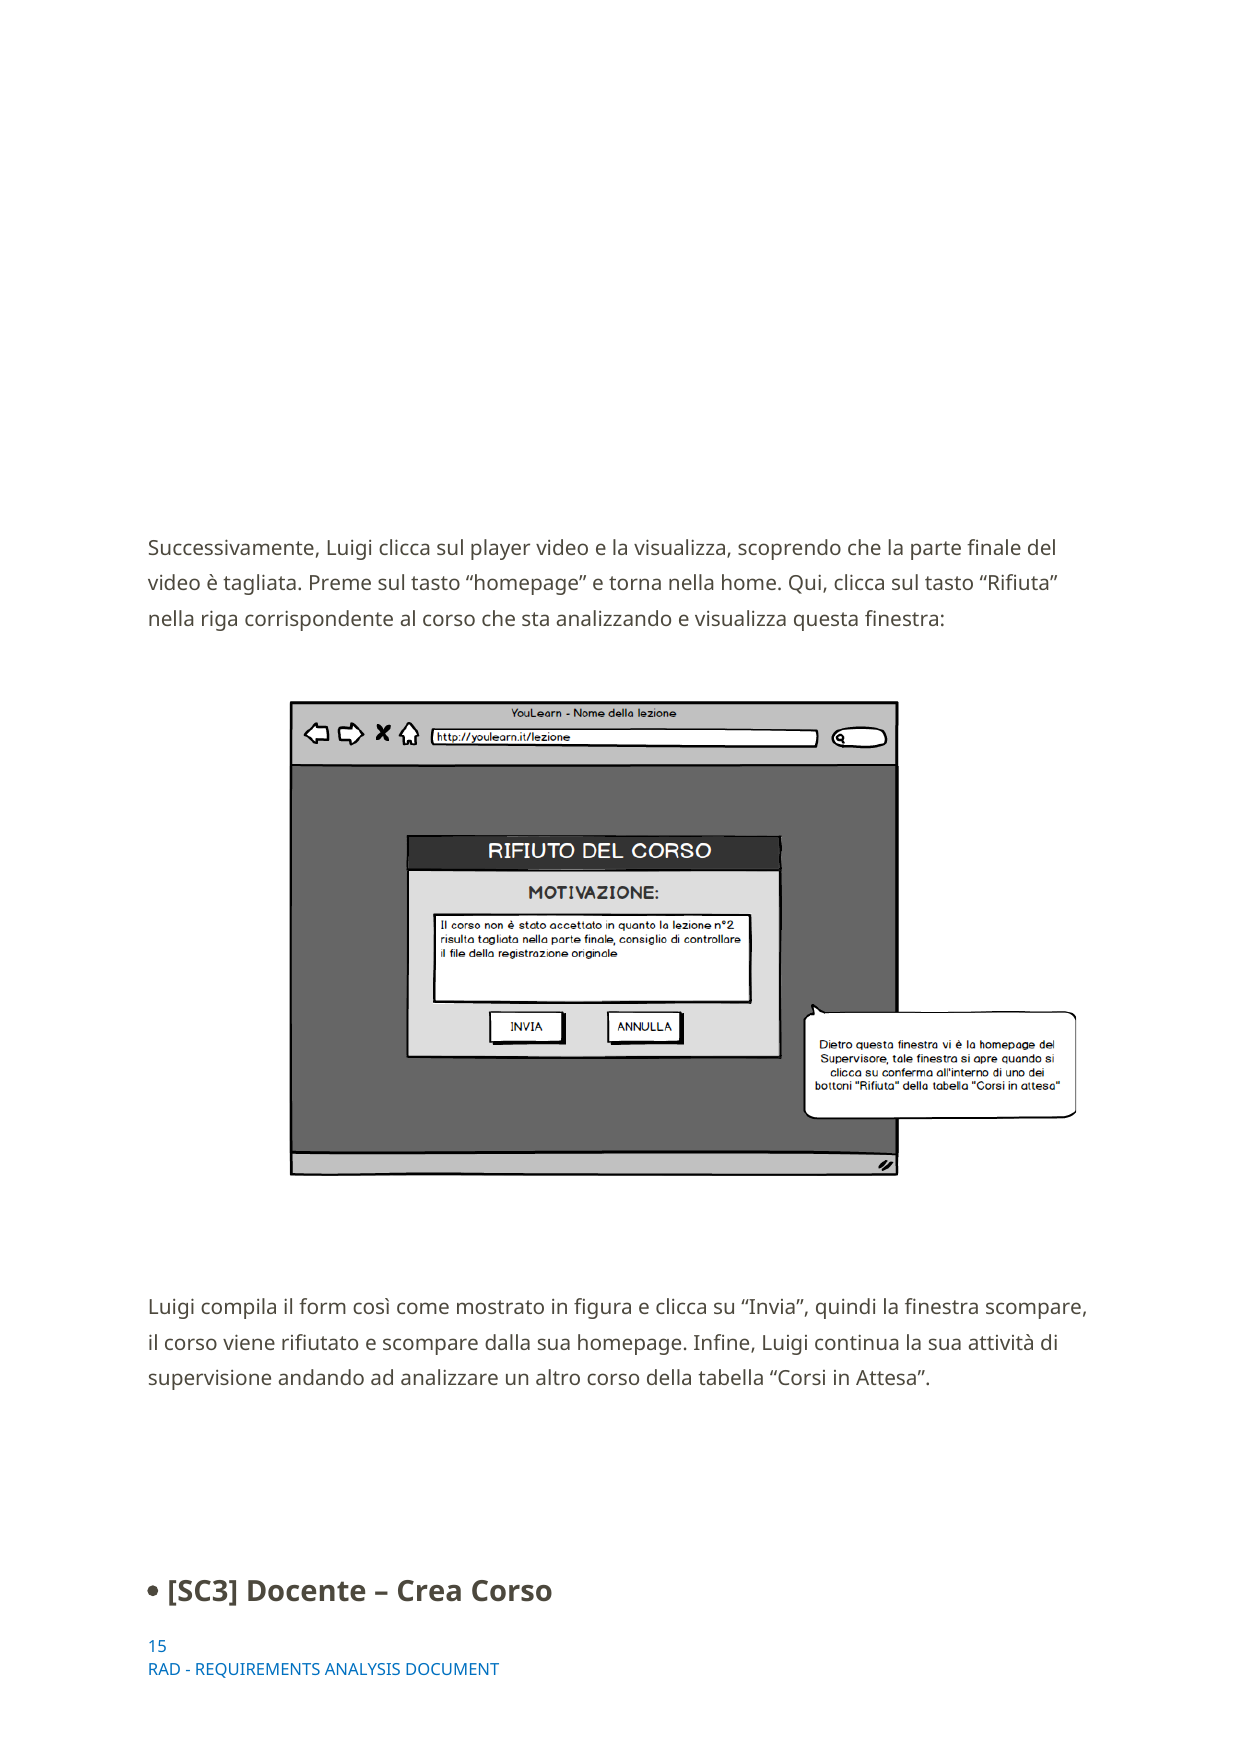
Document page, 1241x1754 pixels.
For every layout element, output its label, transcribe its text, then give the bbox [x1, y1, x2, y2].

text [SC3] Docente – Crea Corso [148, 1570, 1092, 1609]
picture [289, 701, 1077, 1176]
text Successivamente, Luigi clicca sul player video e la visualizza, scoprendo che la parte finale del video è tagliata. Preme sul tasto “homepage” e torna nella home. Qui, clicca sul tasto “Rifiuta” nella riga corrispondente al corso che sta analizzando e visualizza questa finestra: [148, 533, 1092, 632]
text Luigi compila il form così come mostrato in figura e clicca su “Invia”, quindi la finestra scompare, il corso viene rifiutato e scompare dalla sua homepage. Infine, Luigi continua la sua attività di supervisione andando ad analizzare un altro corso della tabella “Corsi in Attesa”. [148, 1292, 1092, 1392]
